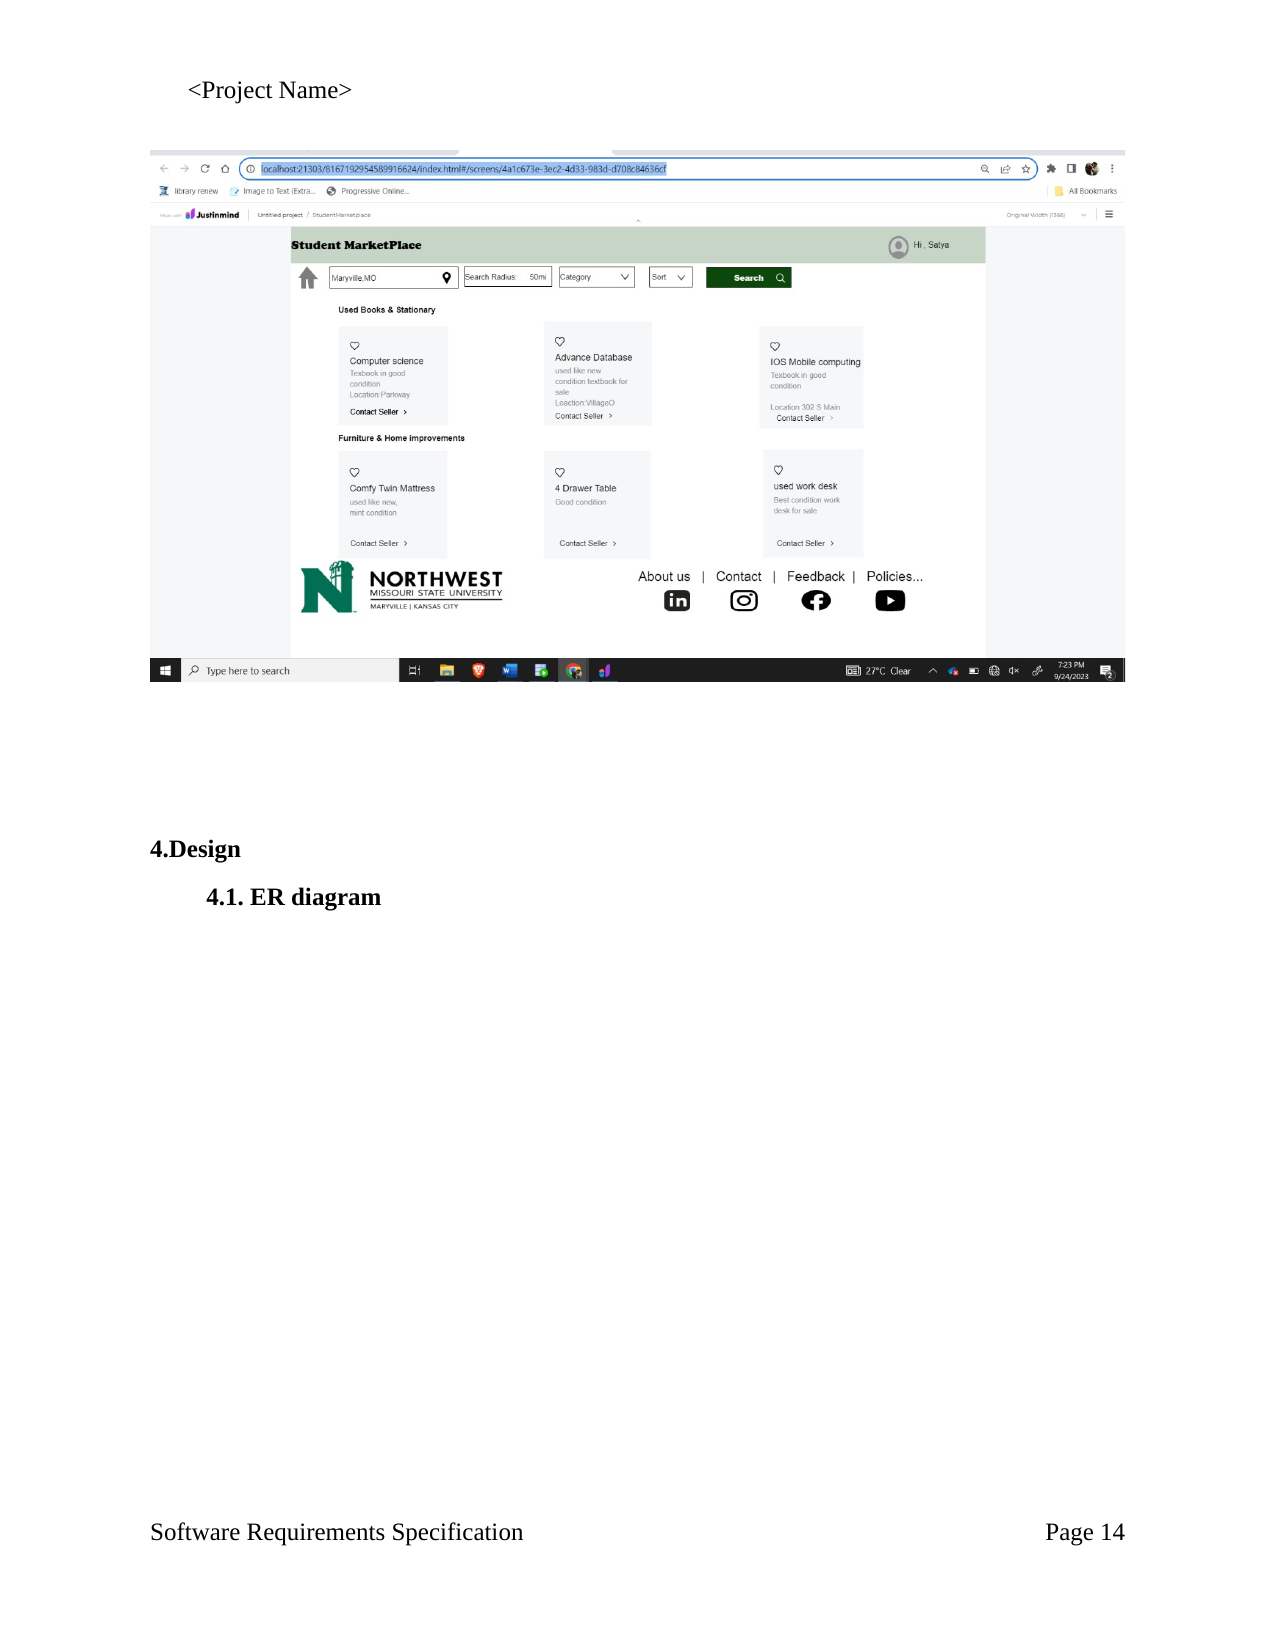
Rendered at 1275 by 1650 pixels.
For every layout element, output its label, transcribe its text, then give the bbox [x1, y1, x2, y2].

picture [150, 150, 1125, 682]
text 4.1. ER diagram [206, 882, 1125, 911]
text 4.Design [150, 834, 1125, 863]
